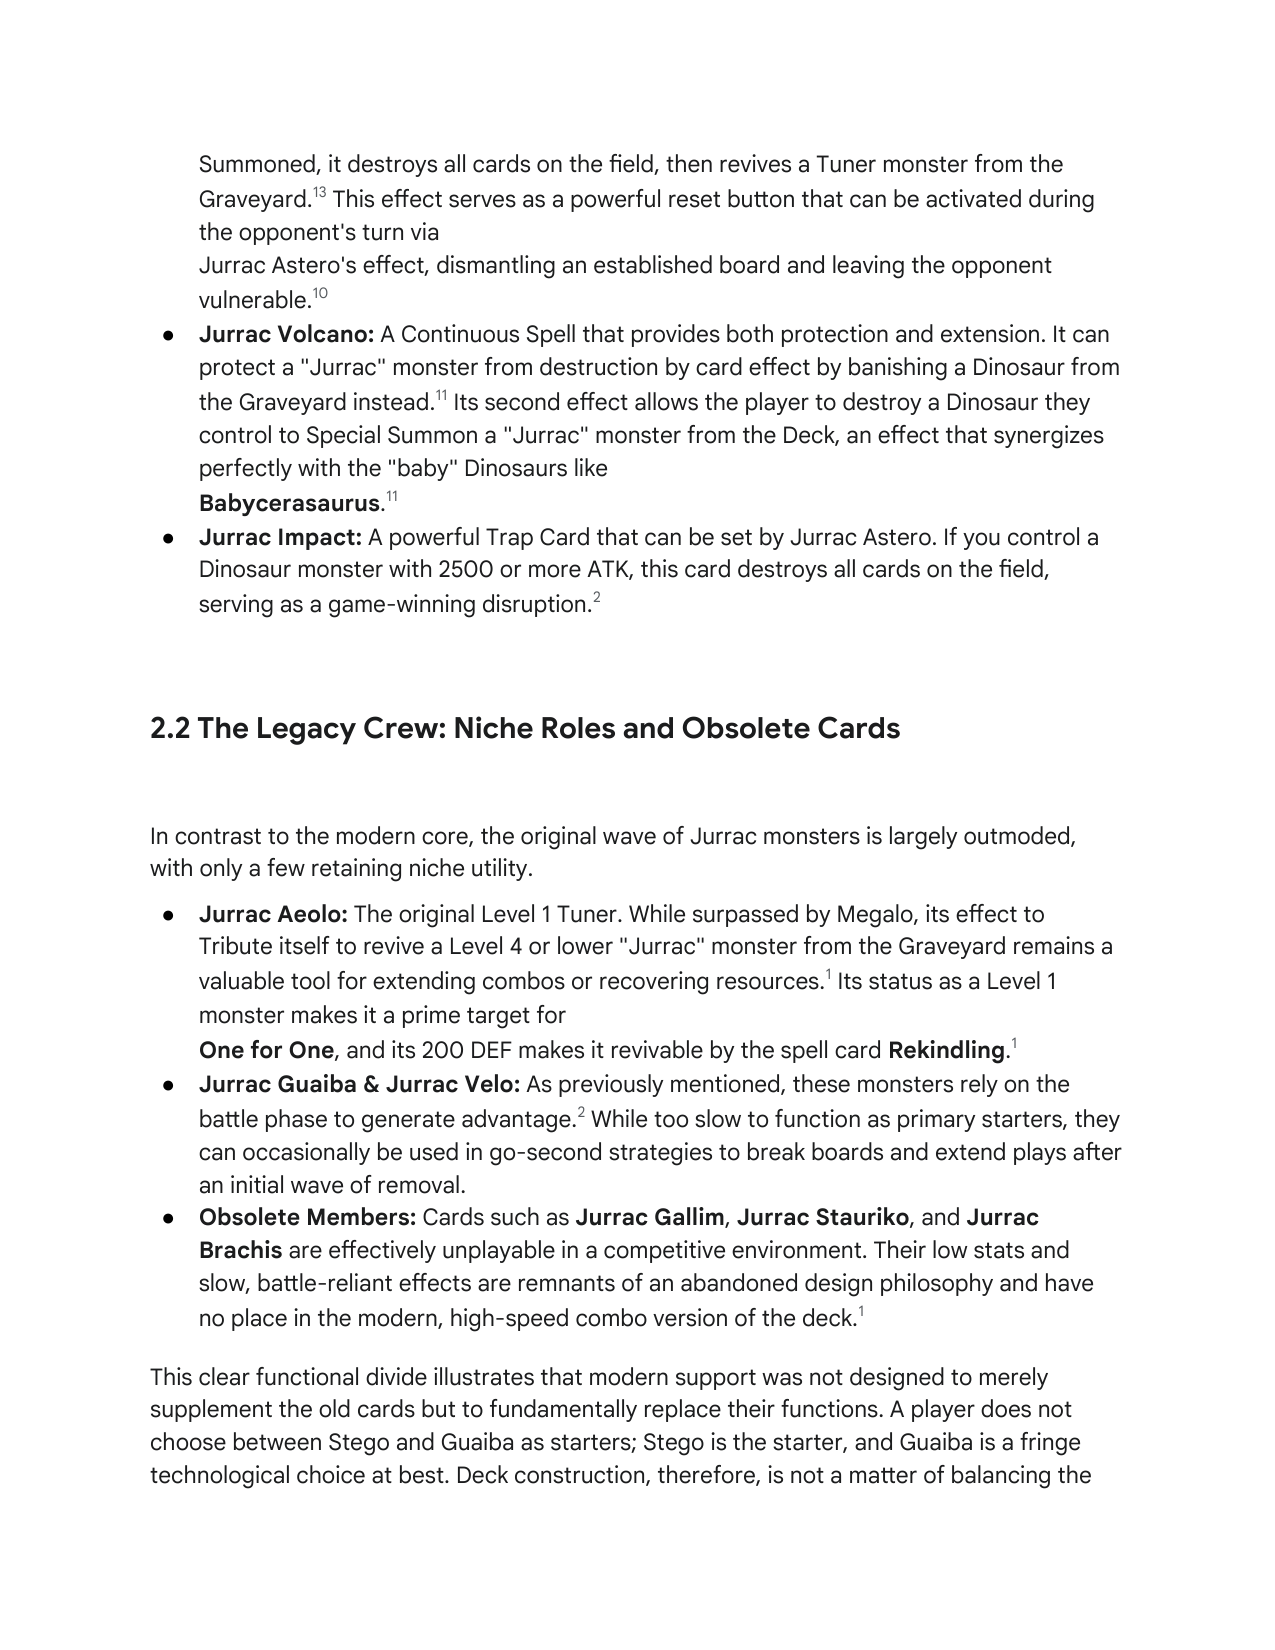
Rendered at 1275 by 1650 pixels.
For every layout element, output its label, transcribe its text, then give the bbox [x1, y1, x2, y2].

list Jurrac Volcano: A Continuous Spell that provides both protection and extension. It can protect a "Jurrac" monster from destruction by card effect by banishing a Dinosaur from the Graveyard instead.11 Its second effect allows the player to destroy a Dinosaur they control to Special Summon a "Jurrac" monster from the Deck, an effect that synergizes perfectly with the "baby" Dinosaurs like Babycerasaurus.11 [161, 320, 1125, 518]
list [161, 150, 1125, 316]
list Jurrac Guaiba & Jurrac Velo: As previously mentioned, these monsters rely on the battle phase to generate advantage.2 While too slow to function as primary starters, they can occasionally be used in go-second strategies to break boards and extend plays after an initial wave of removal. [161, 1070, 1125, 1200]
text In contrast to the modern core, the original wave of Jurrac monsters is largely outmoded, with only a few retaining niche utility. [150, 822, 1125, 883]
list Jurrac Impact: A powerful Trap Card that can be set by Jurrac Astero. If you control a Dinosaur monster with 2500 or more ATK, this card destroys all cards on the field, serving as a game-winning disruption.2 [161, 523, 1125, 620]
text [150, 1363, 1125, 1490]
subtitle 2.2 The Legacy Crew: Niche Roles and Obsolete Cards [150, 710, 1125, 747]
list Jurrac Aeolo: The original Level 1 Tuner. While surpassed by Megalo, its effect to Tribute itself to revive a Level 4 or lower "Jurrac" monster from the Graveyard remains a valuable tool for extending combos or recovering resources.1 Its status as a Level 1 monster makes it a prime target for One for One, and its 200 DEF makes it revivable by the spell card Rekindling.1 [161, 900, 1125, 1065]
list Obsolete Members: Cards such as Jurrac Gallim, Jurrac Stauriko, and Jurrac Brachis are effectively unplayable in a competitive environment. Their low stats and slow, battle-reliant effects are remnants of an abandoned design philosophy and have no place in the modern, high-speed combo version of the deck.1 [161, 1204, 1125, 1333]
